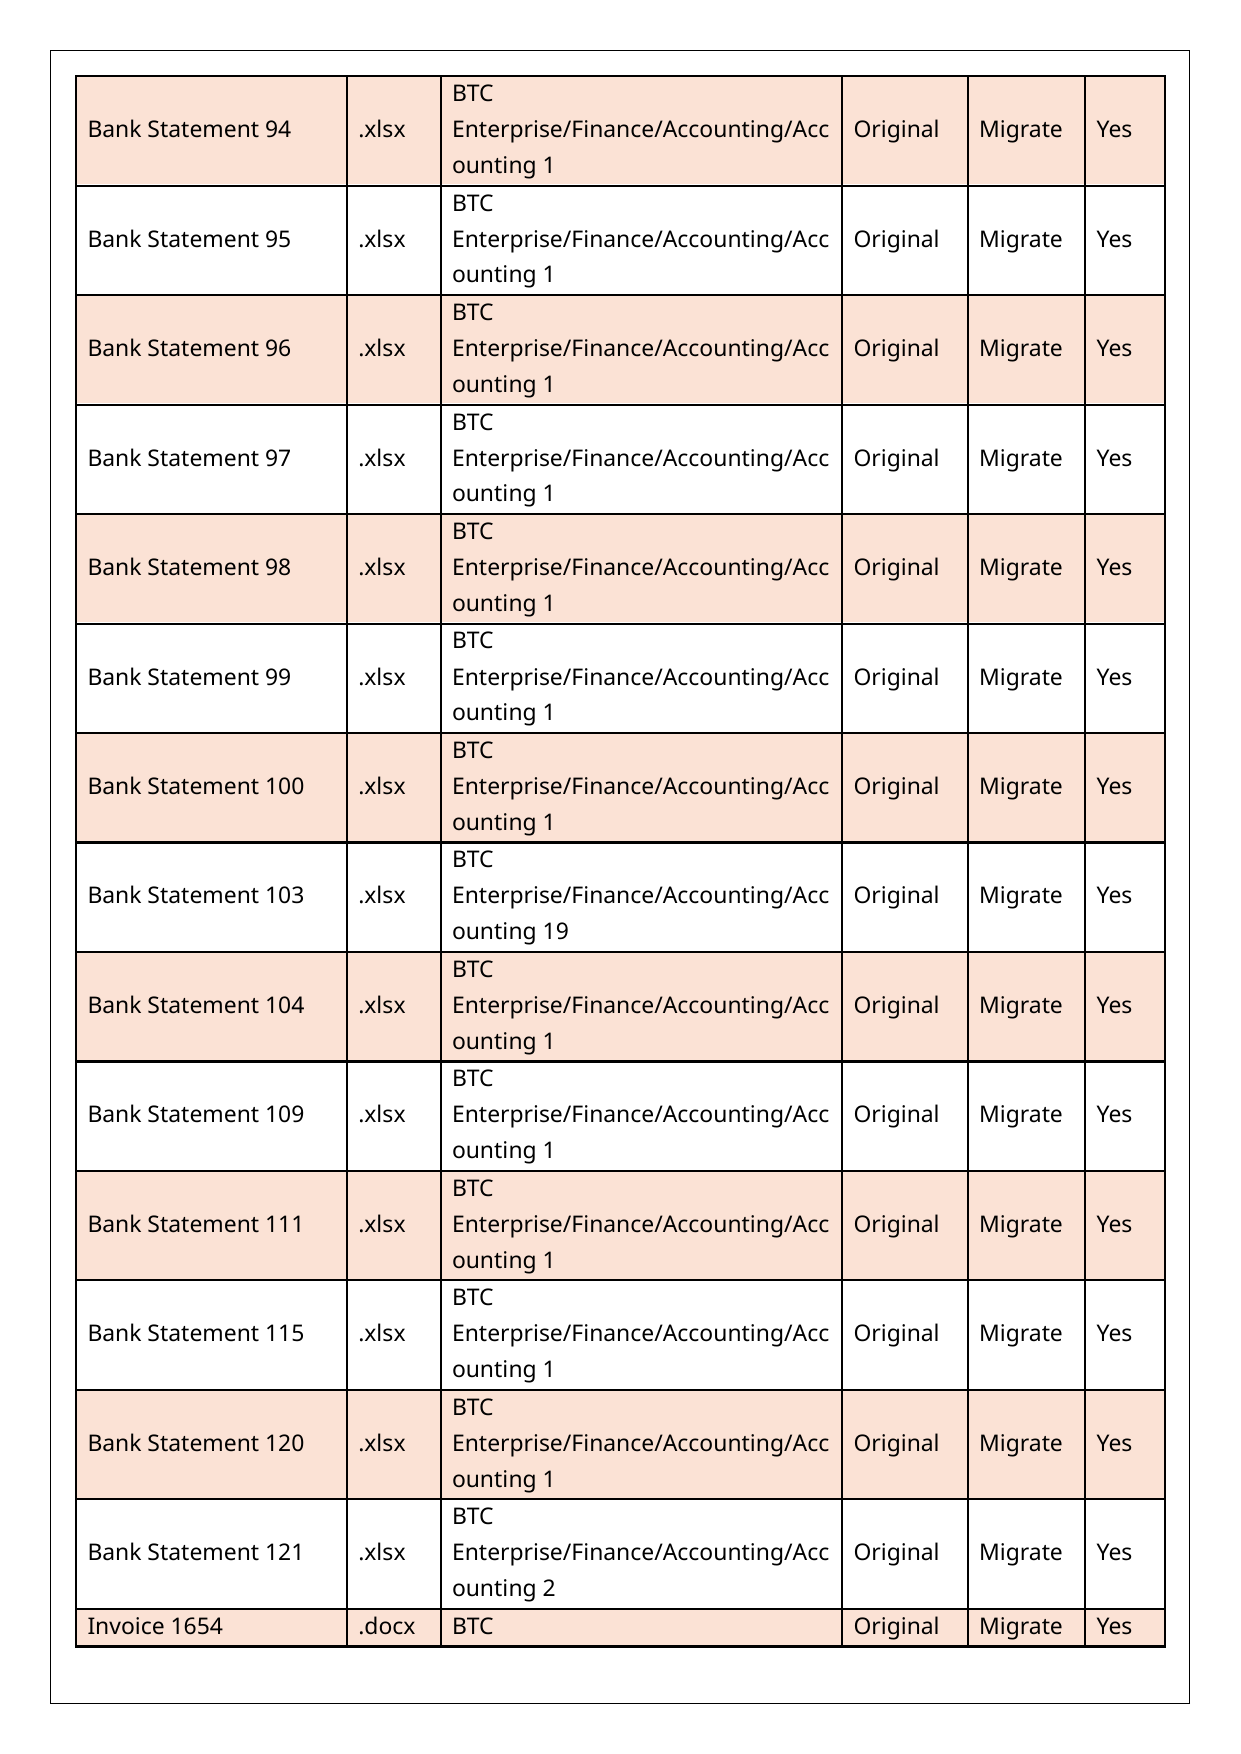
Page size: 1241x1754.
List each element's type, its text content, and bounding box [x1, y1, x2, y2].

table_cell Migrate [969, 1281, 1084, 1389]
table_cell Yes [1086, 734, 1164, 841]
table_cell BTC Enterprise/Finance/Accounting/Accounting 1 [442, 1063, 841, 1170]
table_cell BTC Enterprise/Finance/Accounting/Accounting 1 [442, 1281, 841, 1389]
table_cell .xlsx [348, 1172, 440, 1279]
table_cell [442, 187, 841, 294]
table_cell Yes [1086, 1281, 1164, 1389]
table_cell Yes [1086, 296, 1164, 403]
table_cell .xlsx [348, 406, 440, 513]
table_cell Yes [1086, 1391, 1164, 1498]
table_cell BTC Enterprise/Finance/Accounting/Accounting 1 [442, 515, 841, 622]
table_cell .xlsx [348, 1281, 440, 1389]
table_cell Yes [1086, 844, 1164, 951]
table_cell Migrate [969, 1172, 1084, 1279]
table_cell Bank Statement 120 [77, 1391, 346, 1498]
table_cell Bank Statement 98 [77, 515, 346, 622]
table_cell Yes [1086, 77, 1164, 184]
table_cell Bank Statement 104 [77, 953, 346, 1060]
table_cell Yes [1086, 953, 1164, 1060]
table_cell Original [843, 1500, 967, 1608]
table_cell BTC Enterprise/Finance/Accounting/Accounting 1 [442, 1391, 841, 1498]
table_cell Original [843, 953, 967, 1060]
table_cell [442, 1500, 841, 1608]
table_cell .docx [348, 1610, 440, 1645]
table_cell Migrate [969, 1063, 1084, 1170]
table_cell Original [843, 625, 967, 732]
table_cell Migrate [969, 187, 1084, 294]
table_cell Migrate [969, 406, 1084, 513]
table_cell Yes [1086, 1172, 1164, 1279]
table_cell BTC Enterprise/Finance/Accounting/Accounting 1 [442, 953, 841, 1060]
table_cell Migrate [969, 1500, 1084, 1608]
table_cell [442, 1610, 841, 1645]
table_cell Migrate [969, 625, 1084, 732]
table_cell BTC Enterprise/Finance/Accounting/Accounting 19 [442, 844, 841, 951]
table_cell .xlsx [348, 625, 440, 732]
table_cell Bank Statement 95 [77, 187, 346, 294]
table_cell Original [843, 406, 967, 513]
table_cell Migrate [969, 734, 1084, 841]
table_cell Bank Statement 96 [77, 296, 346, 403]
table_cell Bank Statement 115 [77, 1281, 346, 1389]
table_cell .xlsx [348, 953, 440, 1060]
table_cell Yes [1086, 515, 1164, 622]
table_cell BTC Enterprise/Finance/Accounting/Accounting 1 [442, 406, 841, 513]
table_cell Original [843, 1610, 967, 1645]
table_cell Migrate [969, 77, 1084, 184]
table_cell .xlsx [348, 187, 440, 294]
table_cell Bank Statement 94 [77, 77, 346, 184]
table_cell Bank Statement 99 [77, 625, 346, 732]
table_cell .xlsx [348, 734, 440, 841]
table_cell .xlsx [348, 515, 440, 622]
table_cell Migrate [969, 1610, 1084, 1645]
table_cell Original [843, 77, 967, 184]
table_cell Original [843, 296, 967, 403]
table_cell Original [843, 1391, 967, 1498]
table_cell BTC Enterprise/Finance/Accounting/Accounting 1 [442, 625, 841, 732]
table_cell Original [843, 734, 967, 841]
table_cell Invoice 1654 [77, 1610, 346, 1645]
table_cell Bank Statement 109 [77, 1063, 346, 1170]
table_cell Migrate [969, 1391, 1084, 1498]
table_cell Migrate [969, 515, 1084, 622]
table_cell Yes [1086, 187, 1164, 294]
table_cell Bank Statement 97 [77, 406, 346, 513]
table_cell Original [843, 187, 967, 294]
table_cell BTC Enterprise/Finance/Accounting/Accounting 1 [442, 734, 841, 841]
table_cell .xlsx [348, 296, 440, 403]
table_cell .xlsx [348, 1391, 440, 1498]
table_cell BTC Enterprise/Finance/Accounting/Accounting 1 [442, 296, 841, 403]
table_cell Bank Statement 111 [77, 1172, 346, 1279]
table_cell Yes [1086, 625, 1164, 732]
table_cell Migrate [969, 844, 1084, 951]
table_cell Yes [1086, 1500, 1164, 1608]
table_cell Yes [1086, 1063, 1164, 1170]
table_cell Bank Statement 103 [77, 844, 346, 951]
table_cell Original [843, 844, 967, 951]
table_cell .xlsx [348, 1500, 440, 1608]
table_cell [442, 77, 841, 184]
table_cell Migrate [969, 953, 1084, 1060]
table_cell Original [843, 1063, 967, 1170]
table_cell Bank Statement 121 [77, 1500, 346, 1608]
table_cell .xlsx [348, 1063, 440, 1170]
table_cell Original [843, 1172, 967, 1279]
table_cell Migrate [969, 296, 1084, 403]
table_cell Original [843, 1281, 967, 1389]
table_cell Bank Statement 100 [77, 734, 346, 841]
table_cell BTC Enterprise/Finance/Accounting/Accounting 1 [442, 1172, 841, 1279]
table_cell Original [843, 515, 967, 622]
table_cell .xlsx [348, 844, 440, 951]
table_cell .xlsx [348, 77, 440, 184]
table_cell Yes [1086, 1610, 1164, 1645]
table_cell Yes [1086, 406, 1164, 513]
